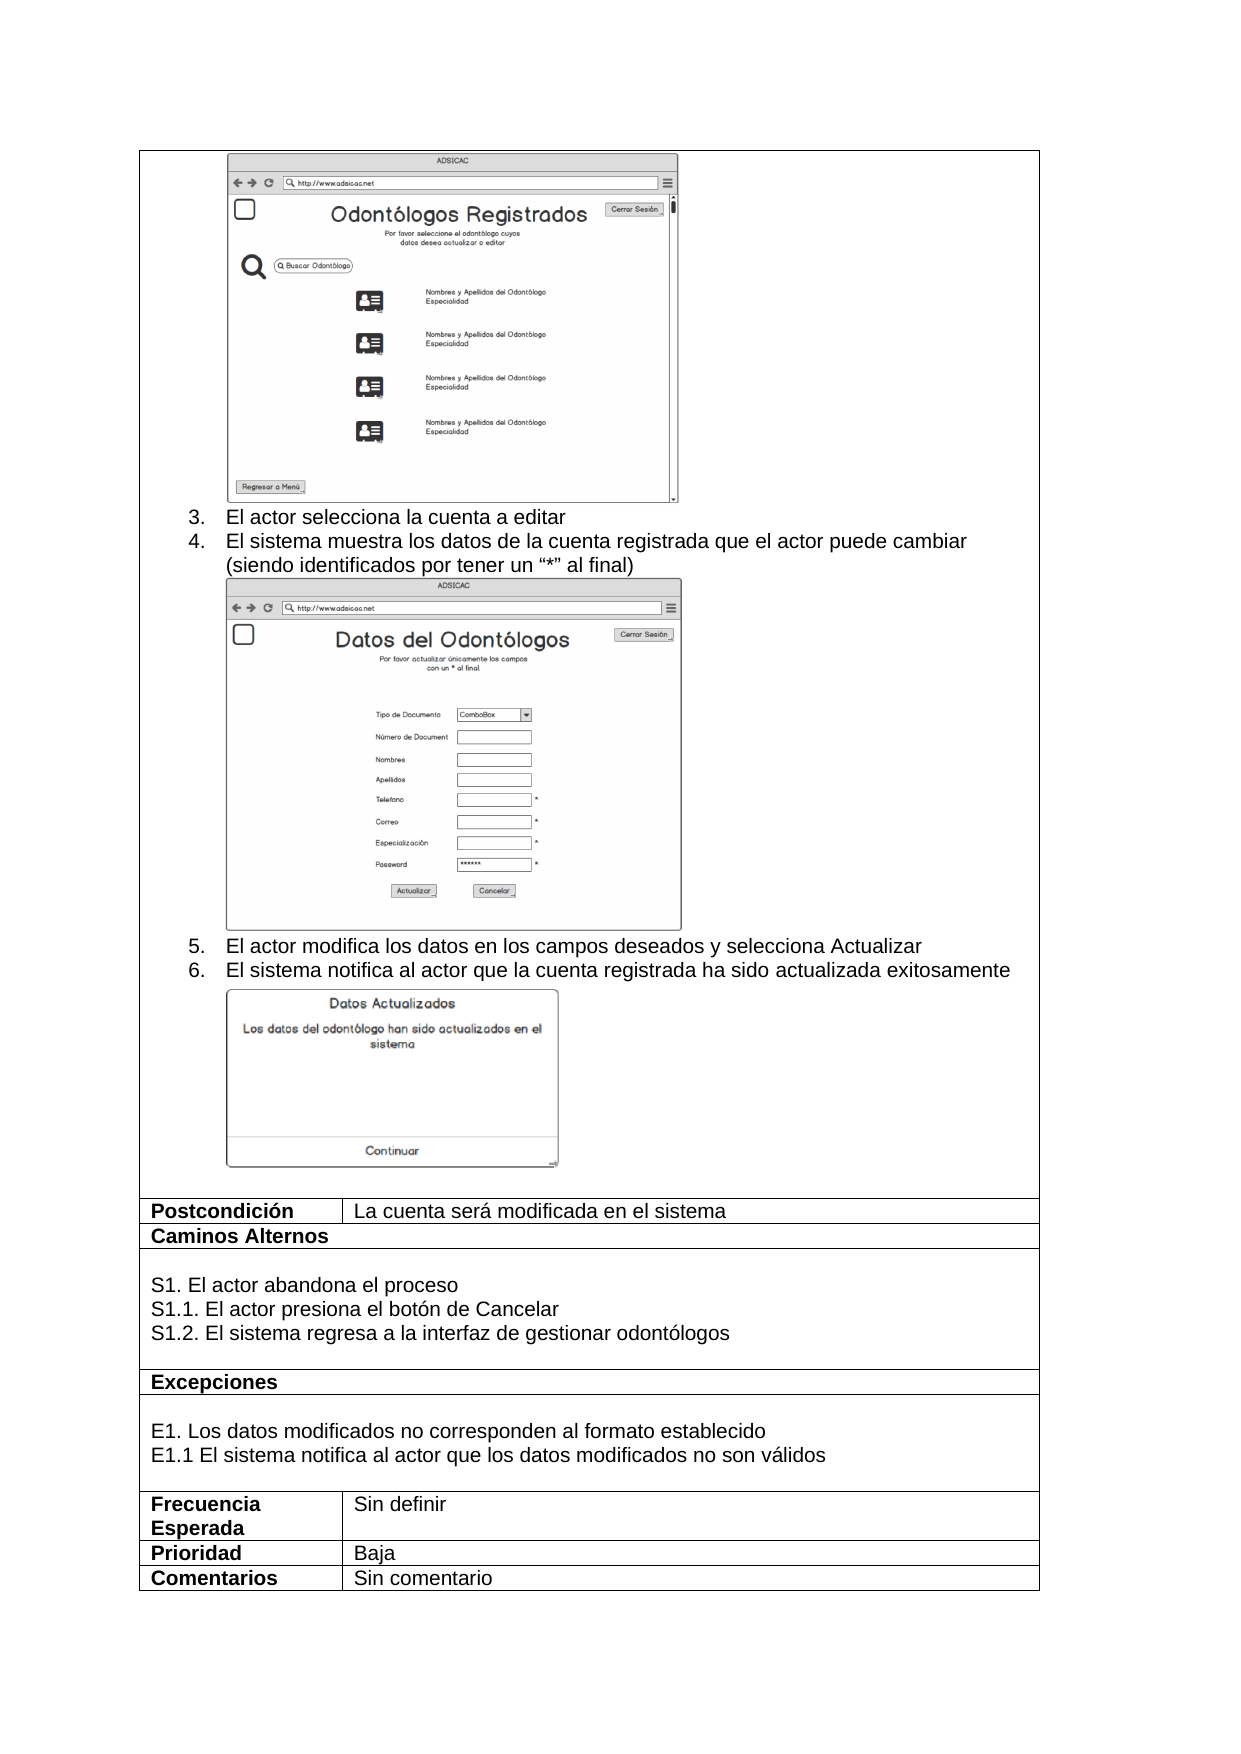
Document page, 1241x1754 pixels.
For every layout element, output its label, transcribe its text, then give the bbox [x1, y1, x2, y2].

picture [225, 981, 563, 1170]
table_cell La cuenta será modificada en el sistema [343, 1199, 1039, 1223]
table_cell S1. El actor abandona el proceso S1.1. El actor presiona el botón de Cancelar S1.2. El sistema regresa a la interfaz de gestionar odontólogos [140, 1249, 1039, 1369]
picture [225, 577, 686, 934]
table_cell Frecuencia Esperada [140, 1492, 342, 1539]
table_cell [140, 151, 1039, 1198]
picture [225, 151, 682, 506]
table_cell Comentarios [140, 1566, 342, 1589]
table_cell Excepciones [140, 1370, 1039, 1394]
table_cell Caminos Alternos [140, 1224, 1039, 1248]
table_cell Prioridad [140, 1541, 342, 1564]
table_cell Sin definir [343, 1492, 1039, 1539]
table_cell Baja [343, 1541, 1039, 1564]
table_cell E1. Los datos modificados no corresponden al formato establecido E1.1 El sistema notifica al actor que los datos modificados no son válidos [140, 1395, 1039, 1491]
table_cell Postcondición [140, 1199, 342, 1223]
table_cell Sin comentario [343, 1566, 1039, 1589]
